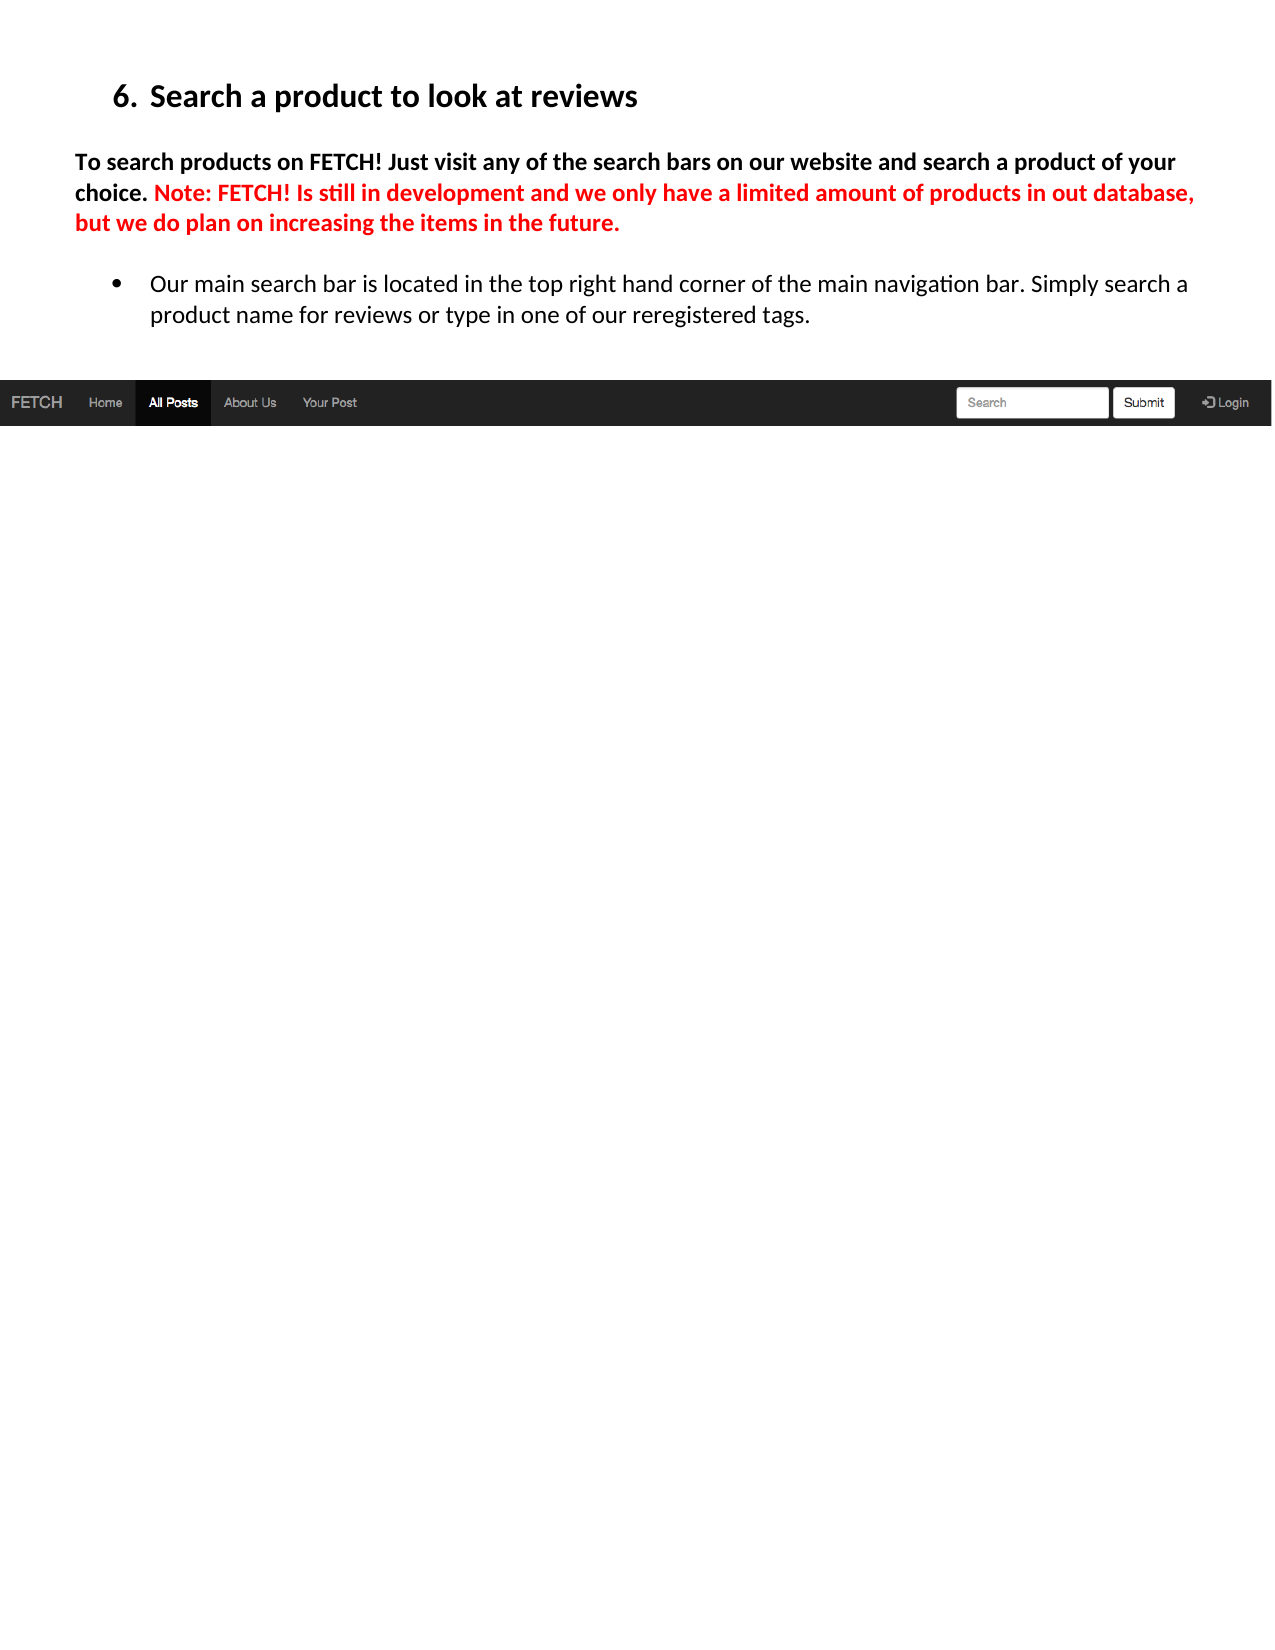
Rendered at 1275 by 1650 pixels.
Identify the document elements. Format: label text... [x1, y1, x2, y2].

picture [0, 380, 1271, 426]
list Our main search bar is located in the top right hand corner of the main navigation bar. Simply search a product name for reviews or type in one of our reregistered tags. [112, 268, 1200, 329]
text To search products on FETCH! Just visit any of the search bars on our website and search a product of your choice. Note: FETCH! Is still in development and we only have a limited amount of products in out database, but we do plan on increasing the items in the future. [75, 146, 1200, 238]
list Search a product to look at reviews [112, 75, 1200, 116]
